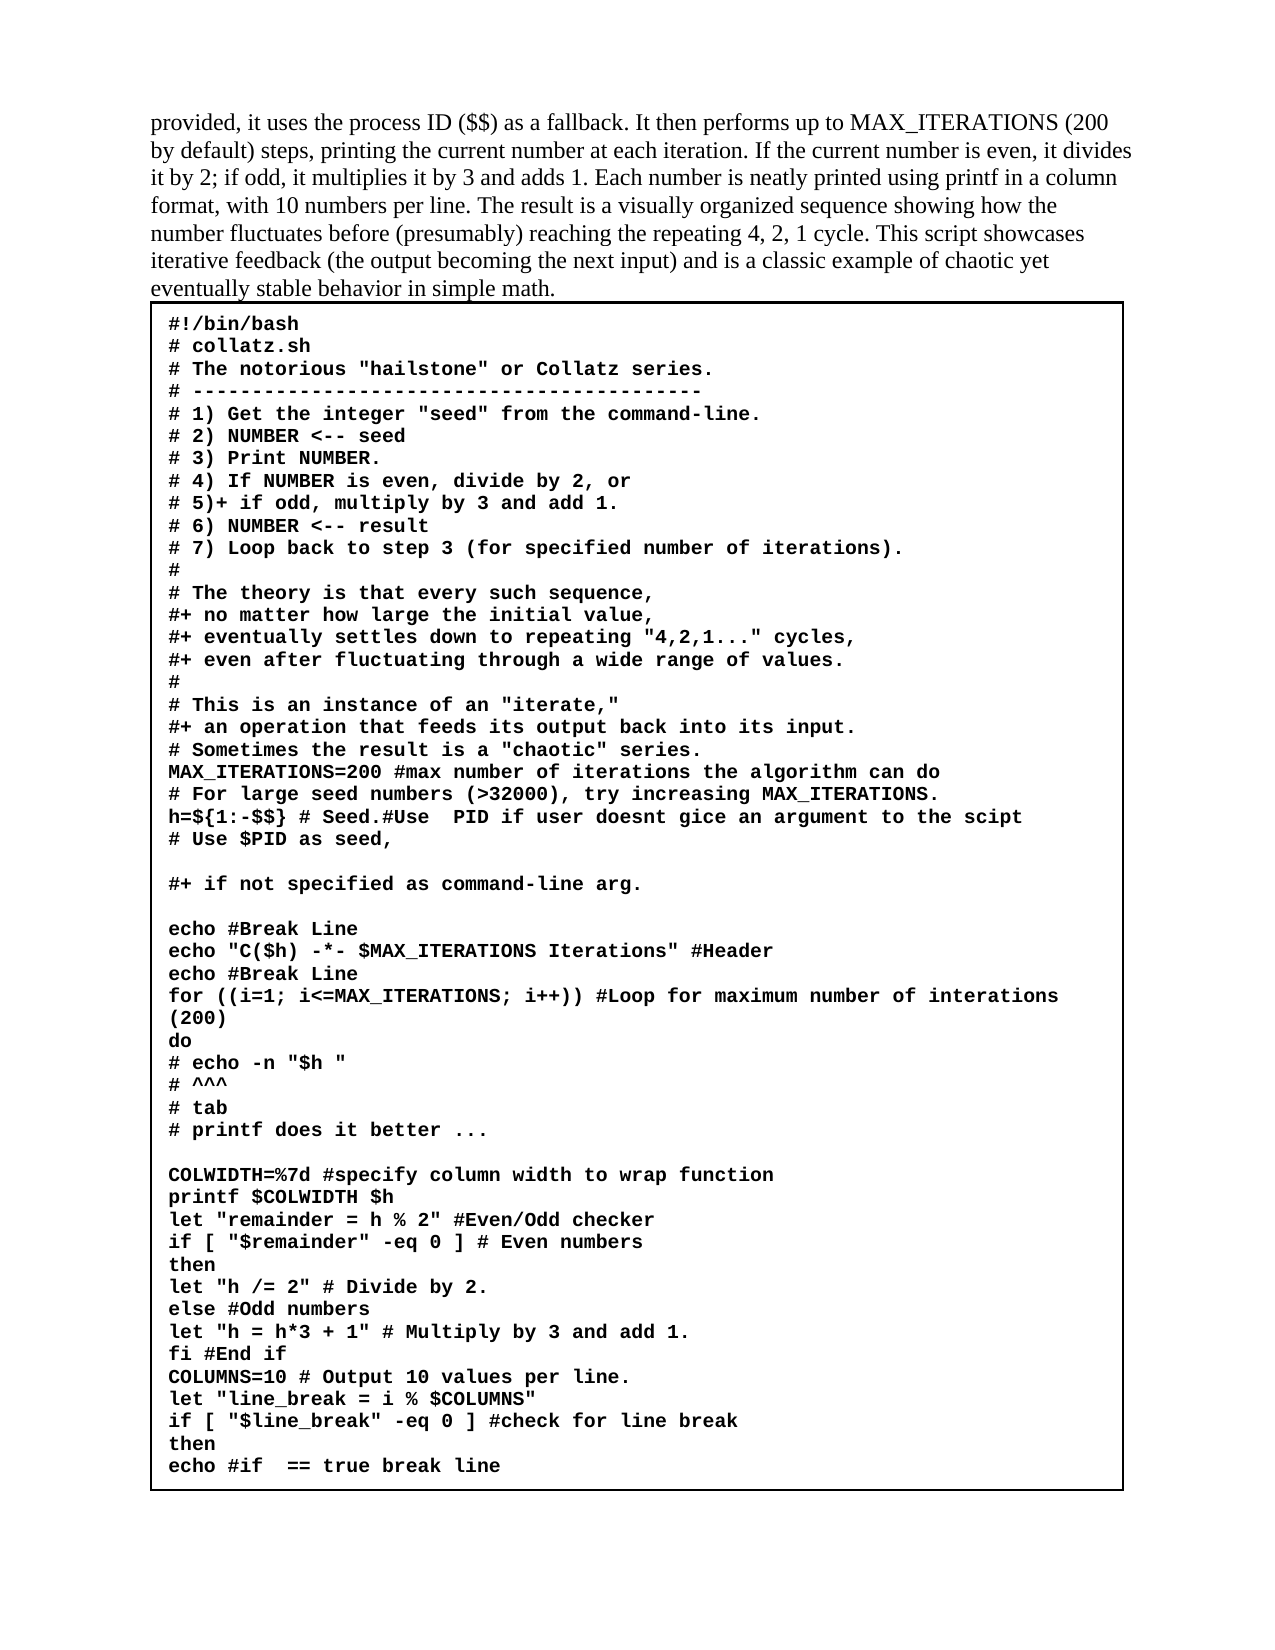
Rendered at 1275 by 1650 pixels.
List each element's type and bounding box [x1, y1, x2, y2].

text [150, 108, 1135, 301]
table_header [152, 304, 1122, 1489]
